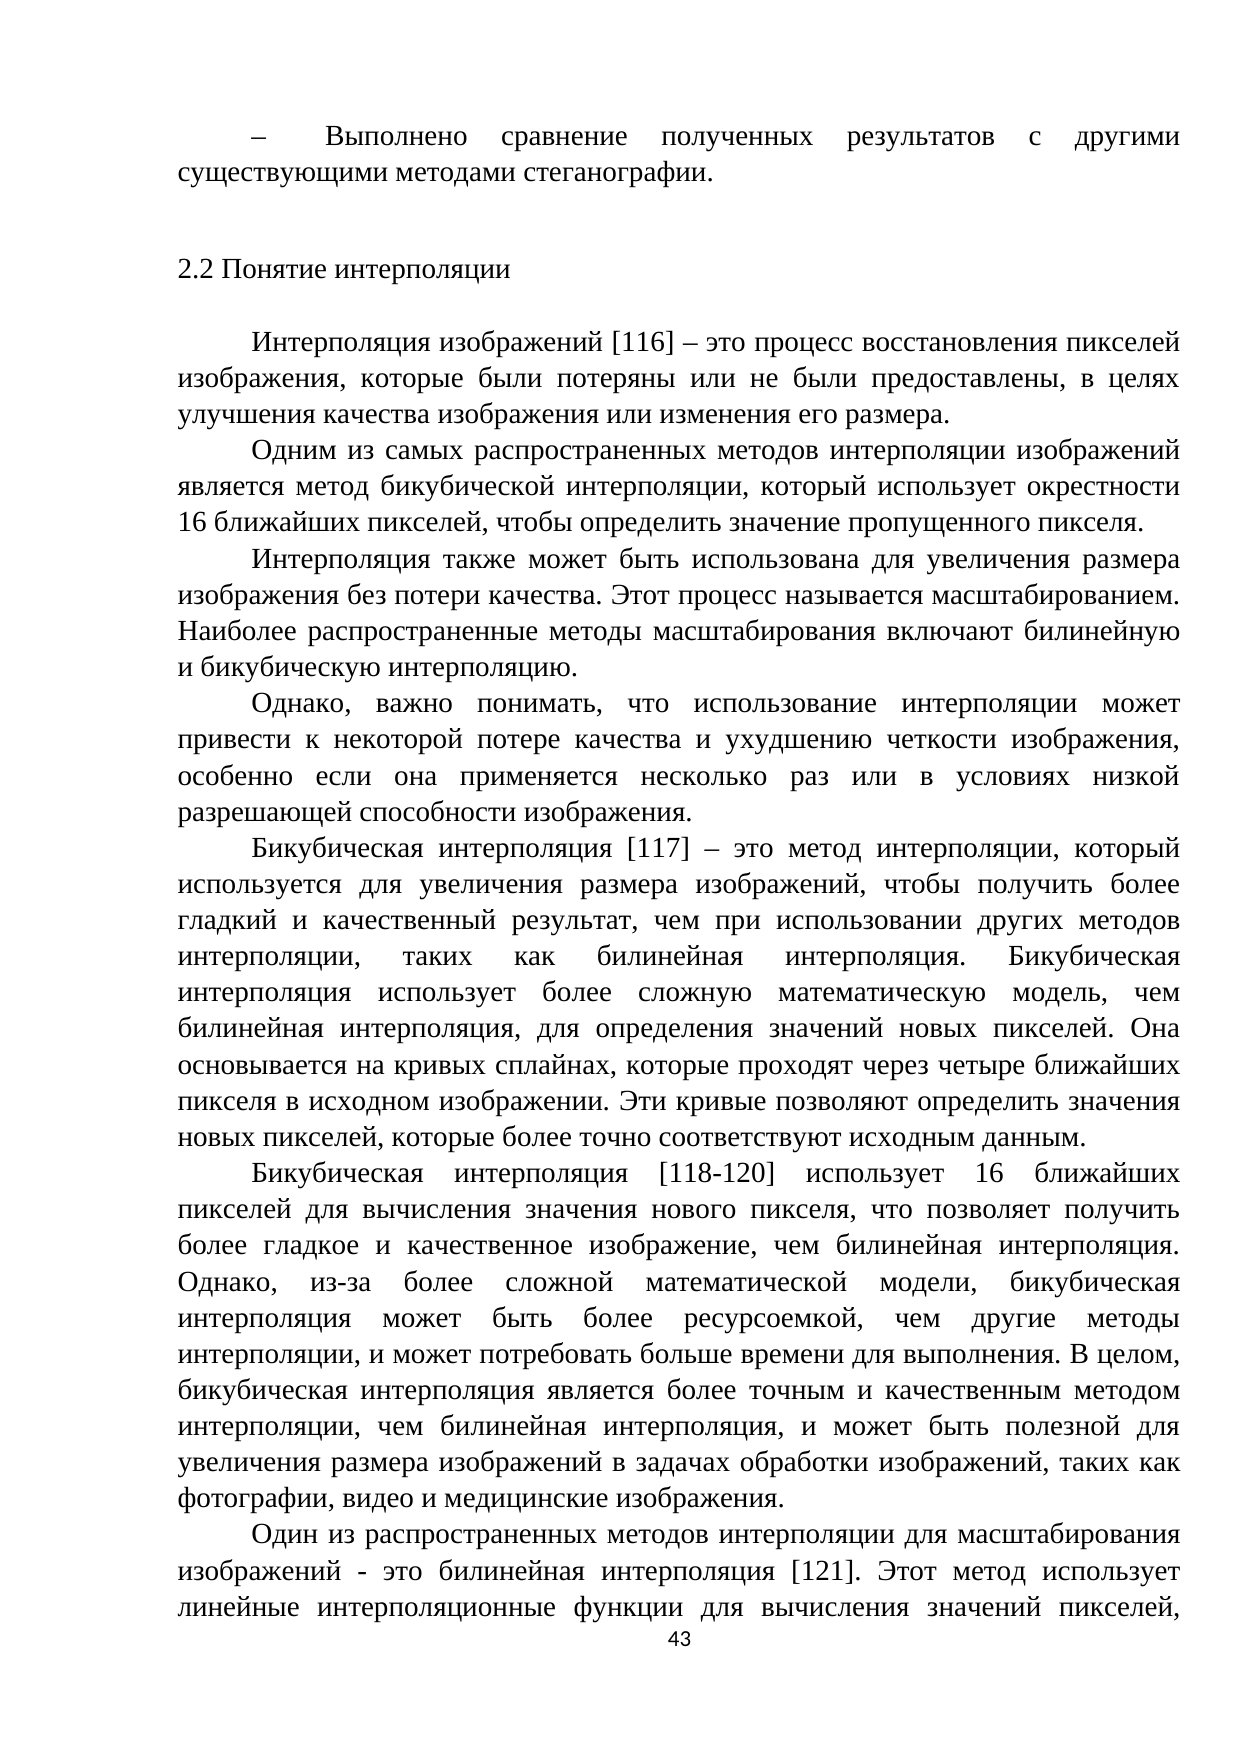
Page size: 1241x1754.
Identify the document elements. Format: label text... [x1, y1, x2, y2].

text Бикубическая интерполяция [118-120] использует 16 ближайших пикселей для вычисления значения нового пикселя, что позволяет получить более гладкое и качественное изображение, чем билинейная интерполяция. Однако, из-за более сложной математической модели, бикубическая интерполяция может быть более ресурсоемкой, чем другие методы интерполяции, и может потребовать больше времени для выполнения. В целом, бикубическая интерполяция является более точным и качественным методом интерполяции, чем билинейная интерполяция, и может быть полезной для увеличения размера изображений в задачах обработки изображений, таких как фотографии, видео и медицинские изображения. [177, 1155, 1181, 1514]
text Одним из самых распространенных методов интерполяции изображений является метод бикубической интерполяции, который использует окрестности 16 ближайших пикселей, чтобы определить значение пропущенного пикселя. [177, 432, 1181, 538]
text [177, 1517, 1181, 1622]
text Бикубическая интерполяция [117] – это метод интерполяции, который используется для увеличения размера изображений, чтобы получить более гладкий и качественный результат, чем при использовании других методов интерполяции, таких как билинейная интерполяция. Бикубическая интерполяция использует более сложную математическую модель, чем билинейная интерполяция, для определения значений новых пикселей. Она основывается на кривых сплайнах, которые проходят через четыре ближайших пикселя в исходном изображении. Эти кривые позволяют определить значения новых пикселей, которые более точно соответствуют исходным данным. [177, 830, 1181, 1153]
text Интерполяция изображений [116] – это процесс восстановления пикселей изображения, которые были потеряны или не были предоставлены, в целях улучшения качества изображения или изменения его размера. [177, 324, 1181, 430]
subtitle 2.2 Понятие интерполяции [177, 252, 1181, 285]
text Интерполяция также может быть использована для увеличения размера изображения без потери качества. Этот процесс называется масштабированием. Наиболее распространенные методы масштабирования включают билинейную и бикубическую интерполяцию. [177, 541, 1181, 683]
list Выполнено сравнение полученных результатов с другими существующими методами стеганографии. [177, 118, 1181, 188]
text Однако, важно понимать, что использование интерполяции может привести к некоторой потере качества и ухудшению четкости изображения, особенно если она применяется несколько раз или в условиях низкой разрешающей способности изображения. [177, 685, 1181, 827]
